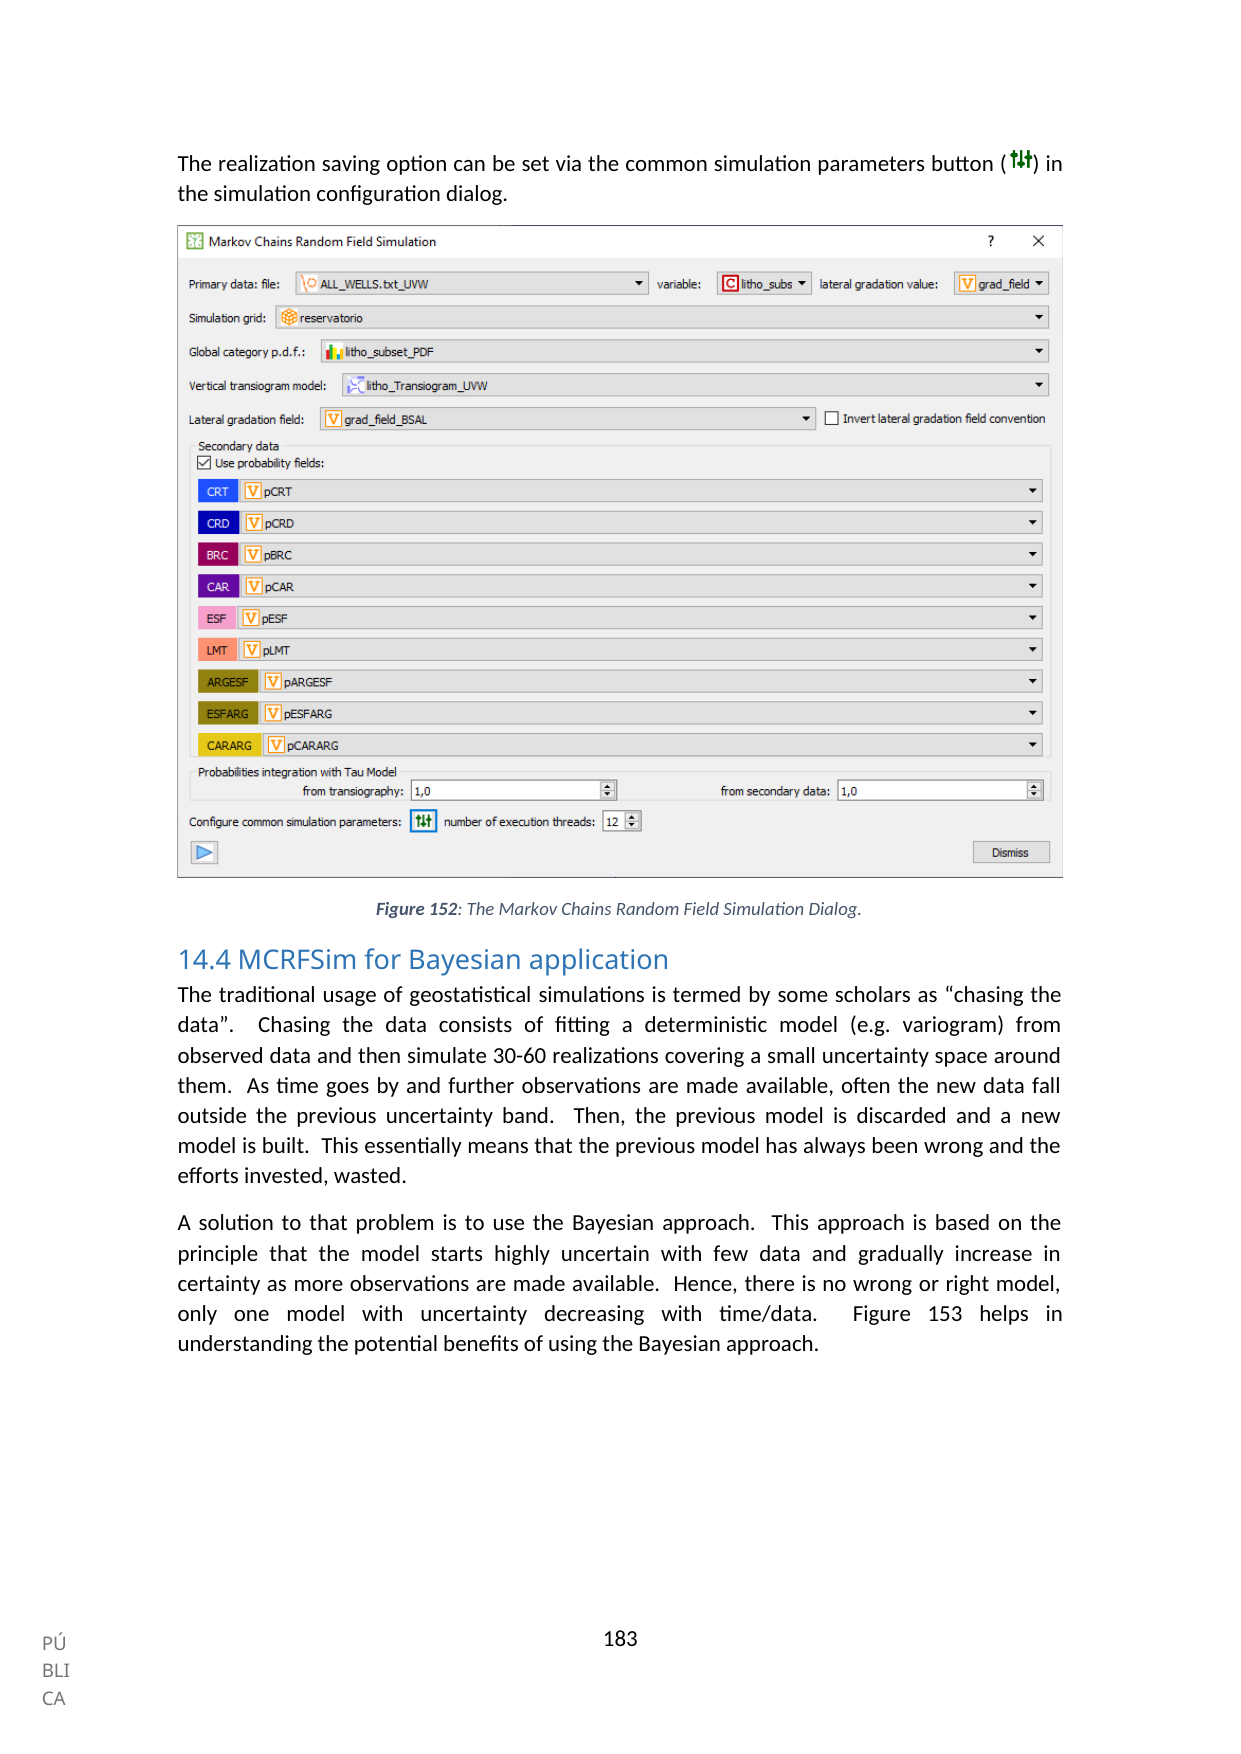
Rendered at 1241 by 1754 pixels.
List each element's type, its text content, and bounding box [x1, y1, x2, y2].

subtitle MCRFSim for Bayesian application [177, 941, 1063, 977]
picture [1009, 147, 1033, 171]
text Figure 152: The Markov Chains Random Field Simulation Dialog. [177, 897, 1063, 920]
text The traditional usage of geostatistical simulations is termed by some scholars as “chasing the data”. Chasing the data consists of fitting a deterministic model (e.g. variogram) from observed data and then simulate 30-60 realizations covering a small uncertainty space around them. As time goes by and further observations are made available, often the new data fall outside the previous uncertainty band. Then, the previous model is discarded and a new model is built. This essentially means that the previous model has always been wrong and the efforts invested, wasted. [177, 980, 1063, 1190]
picture [177, 225, 1063, 878]
text The realization saving option can be set via the common simulation parameters button () in the simulation configuration dialog. [177, 148, 1063, 207]
text A solution to that problem is to use the Bayesian approach. This approach is based on the principle that the model starts highly uncertain with few data and gradually increase in certainty as more observations are made available. Hence, there is no wrong or right model, only one model with uncertainty decreasing with time/data. Figure 153 helps in understanding the potential benefits of using the Bayesian approach. [177, 1208, 1063, 1357]
